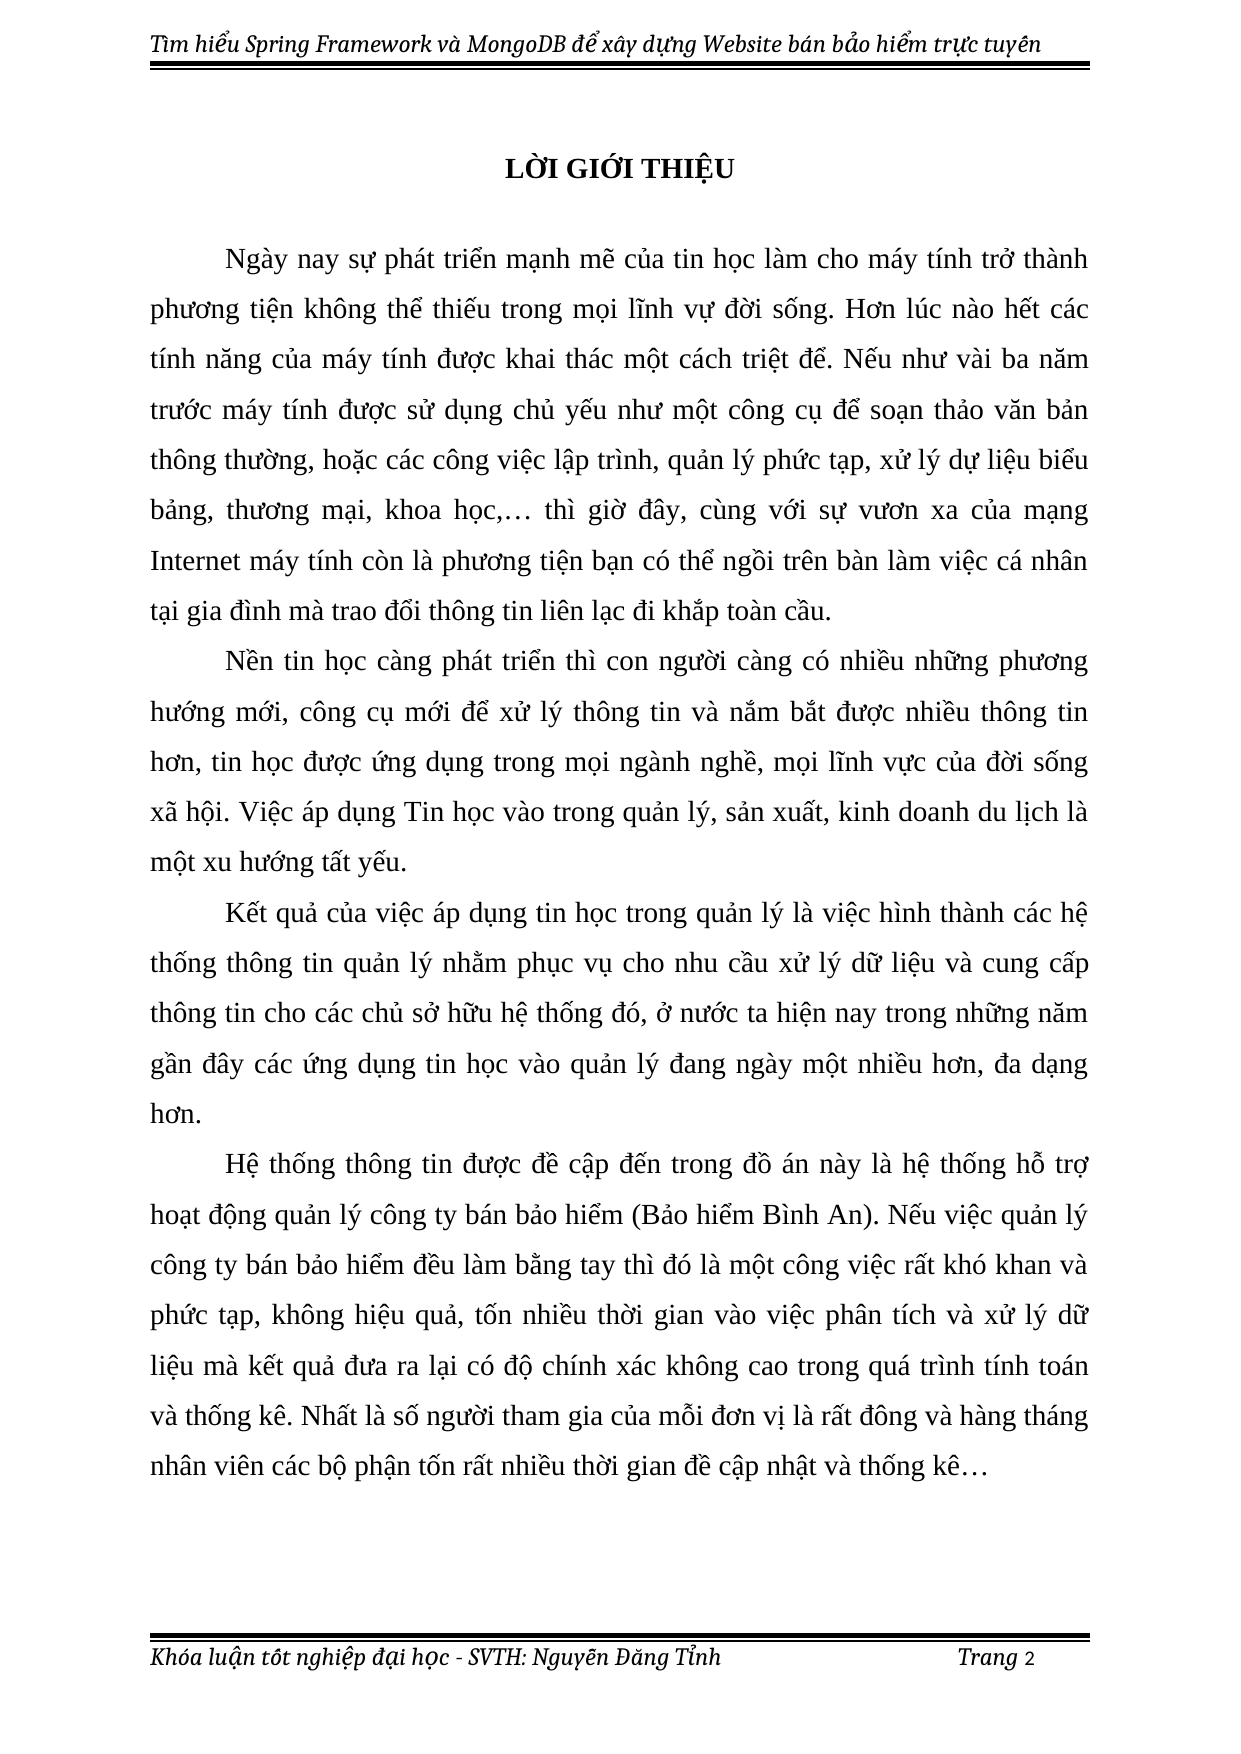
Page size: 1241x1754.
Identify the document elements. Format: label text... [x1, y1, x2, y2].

text LỜI GIỚI THIỆU [150, 151, 1090, 184]
text Ngày nay sự phát triển mạnh mẽ của tin học làm cho máy tính trở thành phương tiện không thể thiếu trong mọi lĩnh vự đời sống. Hơn lúc nào hết các tính năng của máy tính được khai thác một cách triệt để. Nếu như vài ba năm trước máy tính được sử dụng chủ yếu như một công cụ để soạn thảo văn bản thông thường, hoặc các công việc lập trình, quản lý phức tạp, xử lý dự liệu biểu bảng, thương mại, khoa học,… thì giờ đây, cùng với sự vươn xa của mạng Internet máy tính còn là phương tiện bạn có thể ngồi trên bàn làm việc cá nhân tại gia đình mà trao đổi thông tin liên lạc đi khắp toàn cầu. [150, 241, 1090, 627]
text Nền tin học càng phát triển thì con người càng có nhiều những phương hướng mới, công cụ mới để xử lý thông tin và nắm bắt được nhiều thông tin hơn, tin học được ứng dụng trong mọi ngành nghề, mọi lĩnh vực của đời sống xã hội. Việc áp dụng Tin học vào trong quản lý, sản xuất, kinh doanh du lịch là một xu hướng tất yếu. [150, 643, 1090, 878]
text Kết quả của việc áp dụng tin học trong quản lý là việc hình thành các hệ thống thông tin quản lý nhằm phục vụ cho nhu cầu xử lý dữ liệu và cung cấp thông tin cho các chủ sở hữu hệ thống đó, ở nước ta hiện nay trong những năm gần đây các ứng dụng tin học vào quản lý đang ngày một nhiều hơn, đa dạng hơn. [150, 895, 1090, 1130]
text Hệ thống thông tin được đề cập đến trong đồ án này là hệ thống hỗ trợ hoạt động quản lý công ty bán bảo hiểm (Bảo hiểm Bình An). Nếu việc quản lý công ty bán bảo hiểm đều làm bằng tay thì đó là một công việc rất khó khan và phức tạp, không hiệu quả, tốn nhiều thời gian vào việc phân tích và xử lý dữ liệu mà kết quả đưa ra lại có độ chính xác không cao trong quá trình tính toán và thống kê. Nhất là số người tham gia của mỗi đơn vị là rất đông và hàng tháng nhân viên các bộ phận tốn rất nhiều thời gian đề cập nhật và thống kê… [150, 1146, 1090, 1482]
